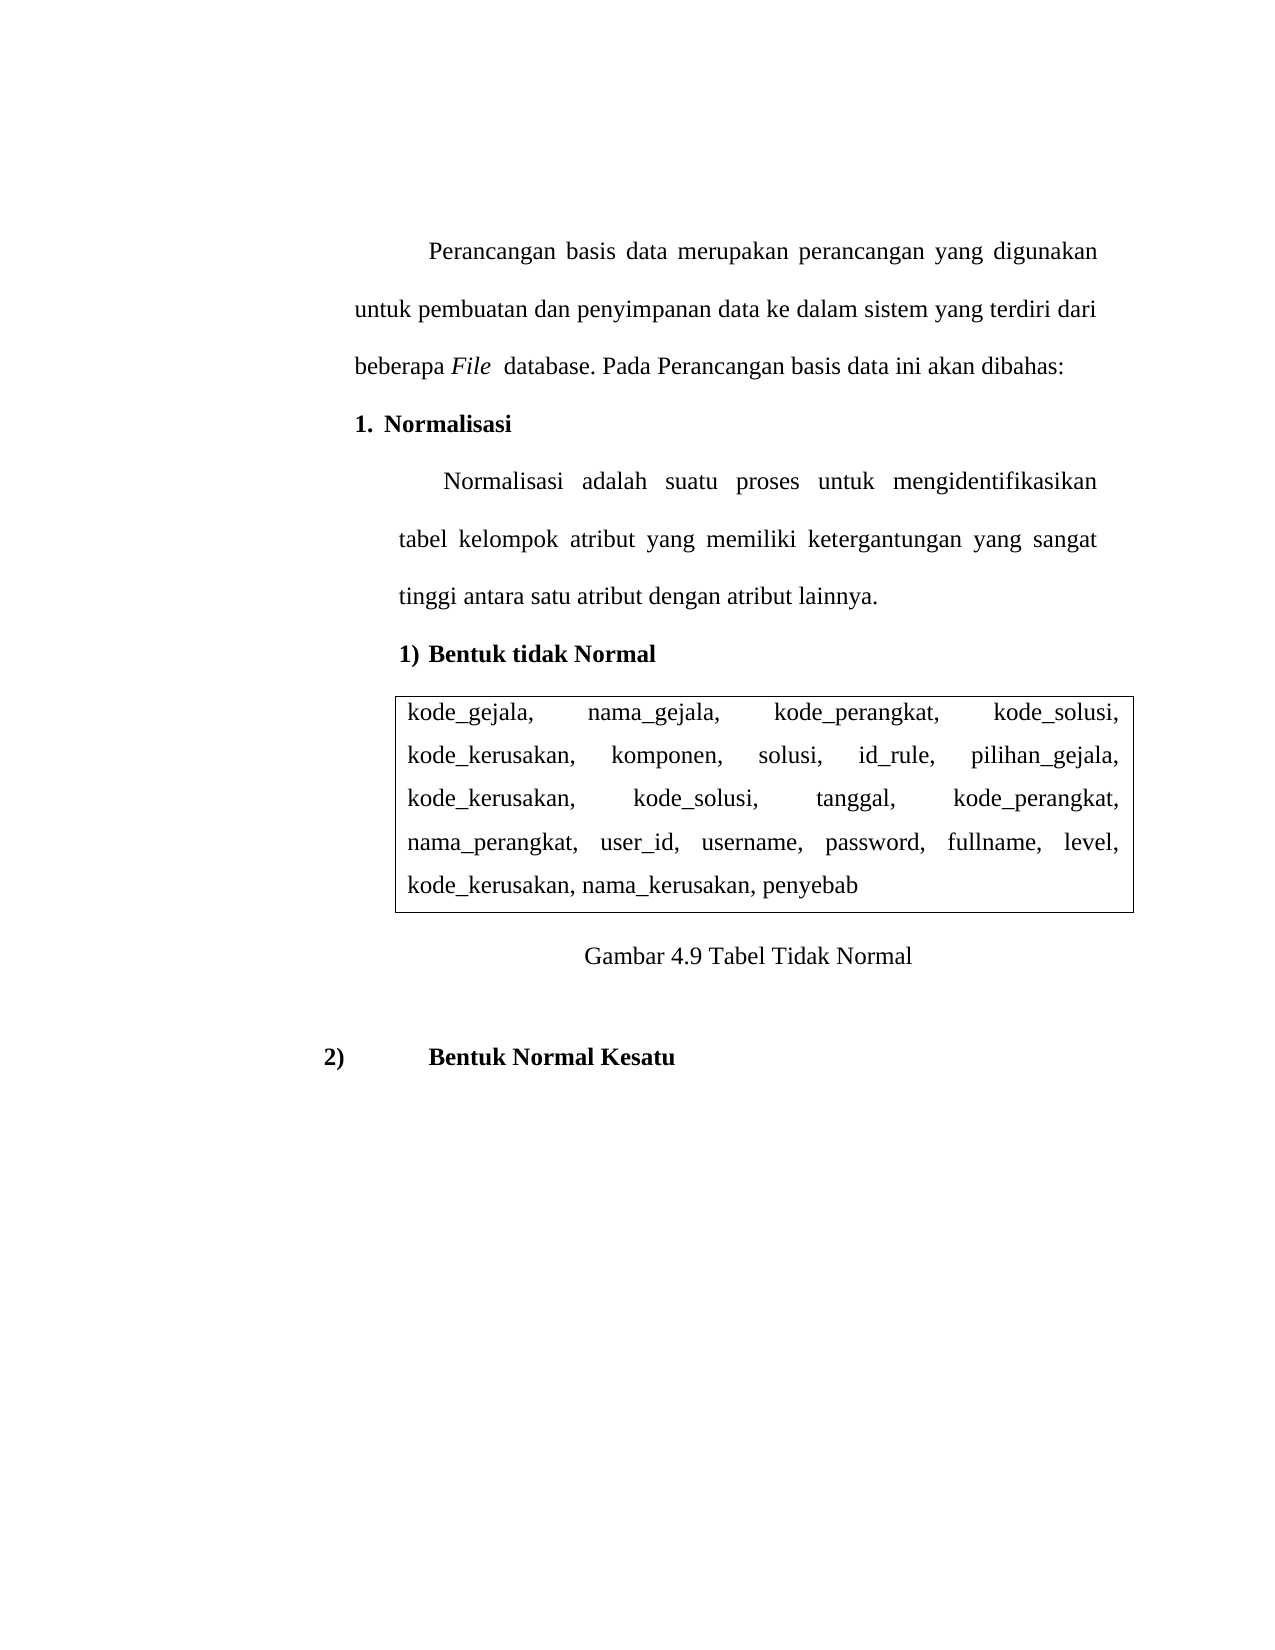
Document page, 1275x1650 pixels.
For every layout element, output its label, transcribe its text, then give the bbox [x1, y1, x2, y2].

text Gambar 4.9 Tabel Tidak Normal [399, 941, 1098, 970]
list Normalisasi [354, 409, 1098, 437]
list Bentuk Normal Kesatu [236, 1042, 1098, 1071]
text Normalisasi adalah suatu proses untuk mengidentifikasikan tabel kelompok atribut yang memiliki ketergantungan yang sangat tinggi antara satu atribut dengan atribut lainnya. [399, 466, 1098, 610]
table_header kode_gejala, nama_gejala, kode_perangkat, kode_solusi, kode_kerusakan, komponen, solusi, id_rule, pilihan_gejala, kode_kerusakan, kode_solusi, tanggal, kode_perangkat, nama_perangkat, user_id, username, password, fullname, level, kode_kerusakan, nama_kerusakan, penyebab [396, 697, 1133, 912]
list Bentuk tidak Normal [399, 639, 1098, 667]
text Perancangan basis data merupakan perancangan yang digunakan untuk pembuatan dan penyimpanan data ke dalam sistem yang terdiri dari beberapa File database. Pada Perancangan basis data ini akan dibahas: [354, 236, 1098, 380]
